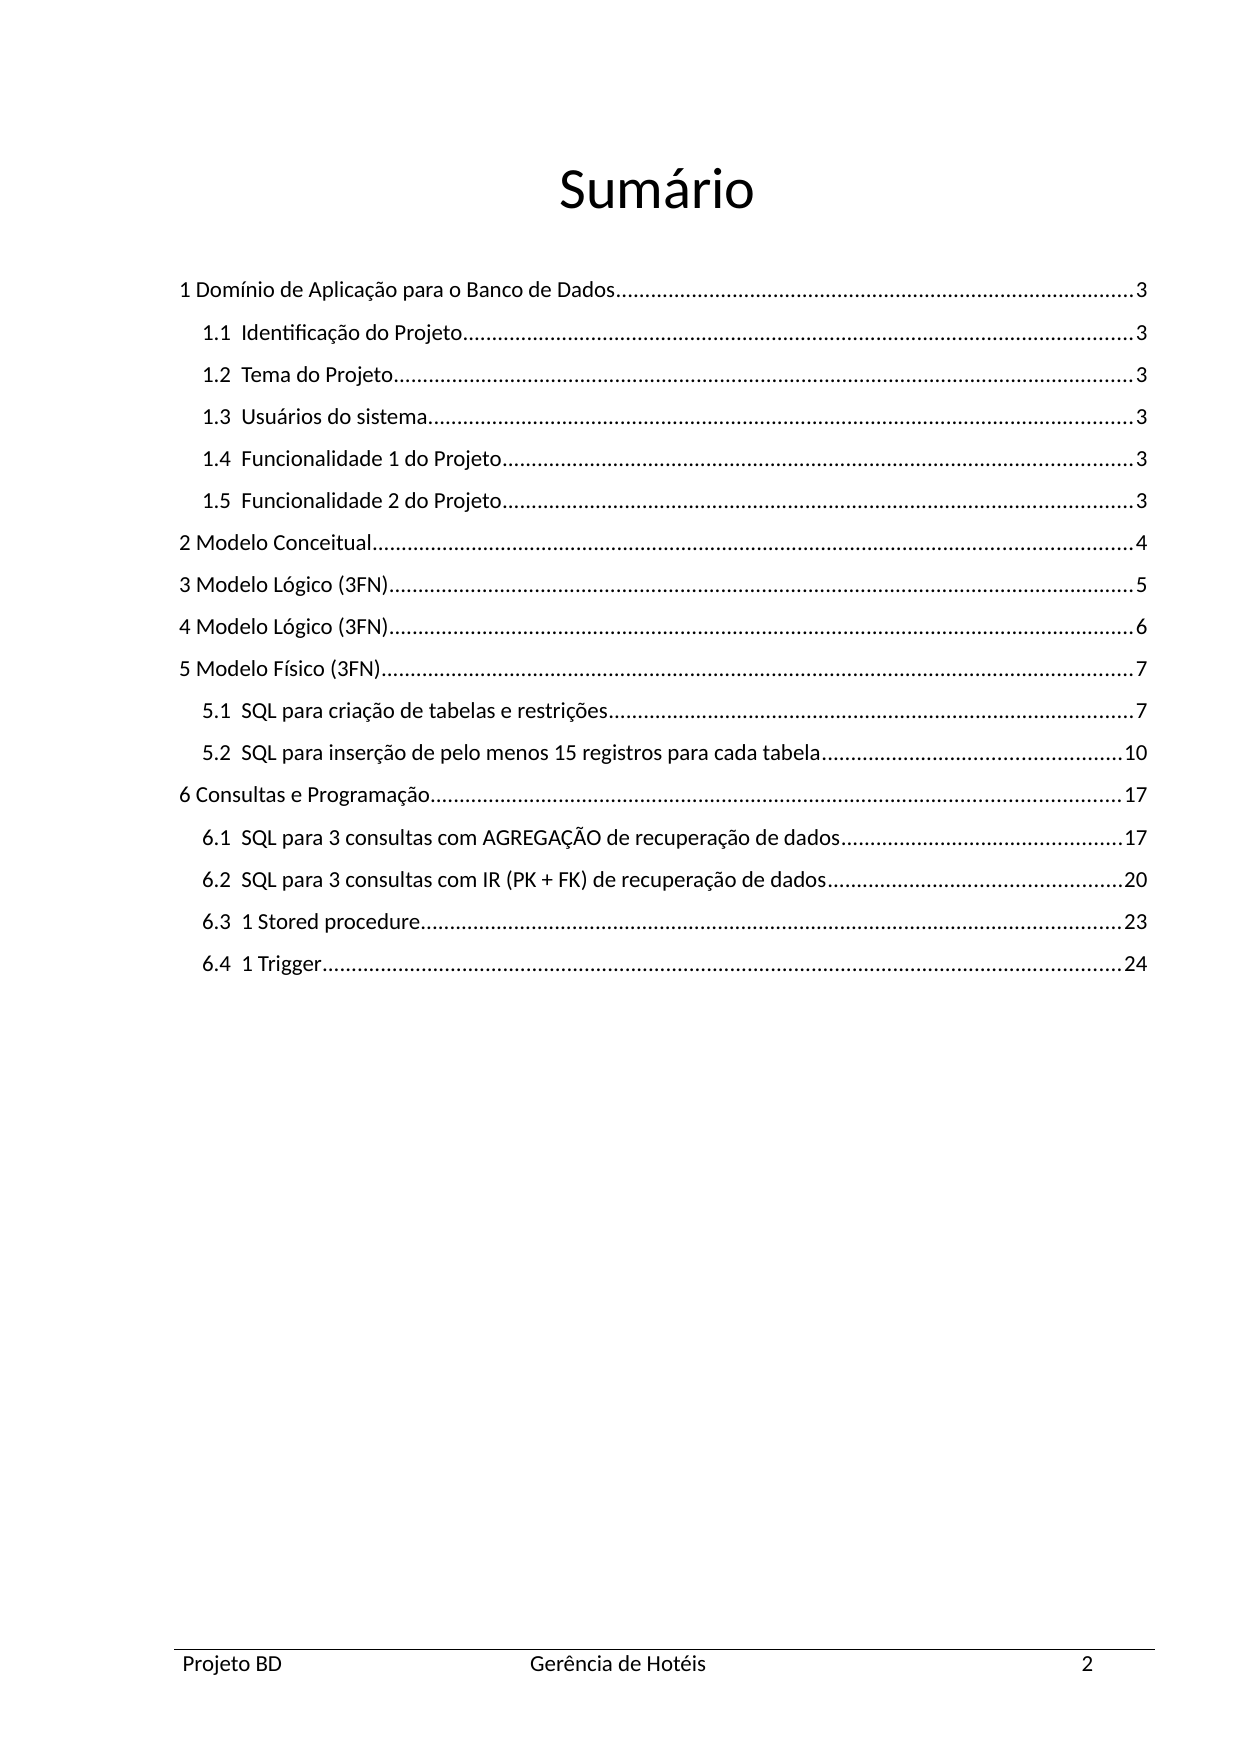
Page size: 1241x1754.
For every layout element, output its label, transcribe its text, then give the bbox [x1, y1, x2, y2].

text Sumário [177, 152, 1137, 223]
